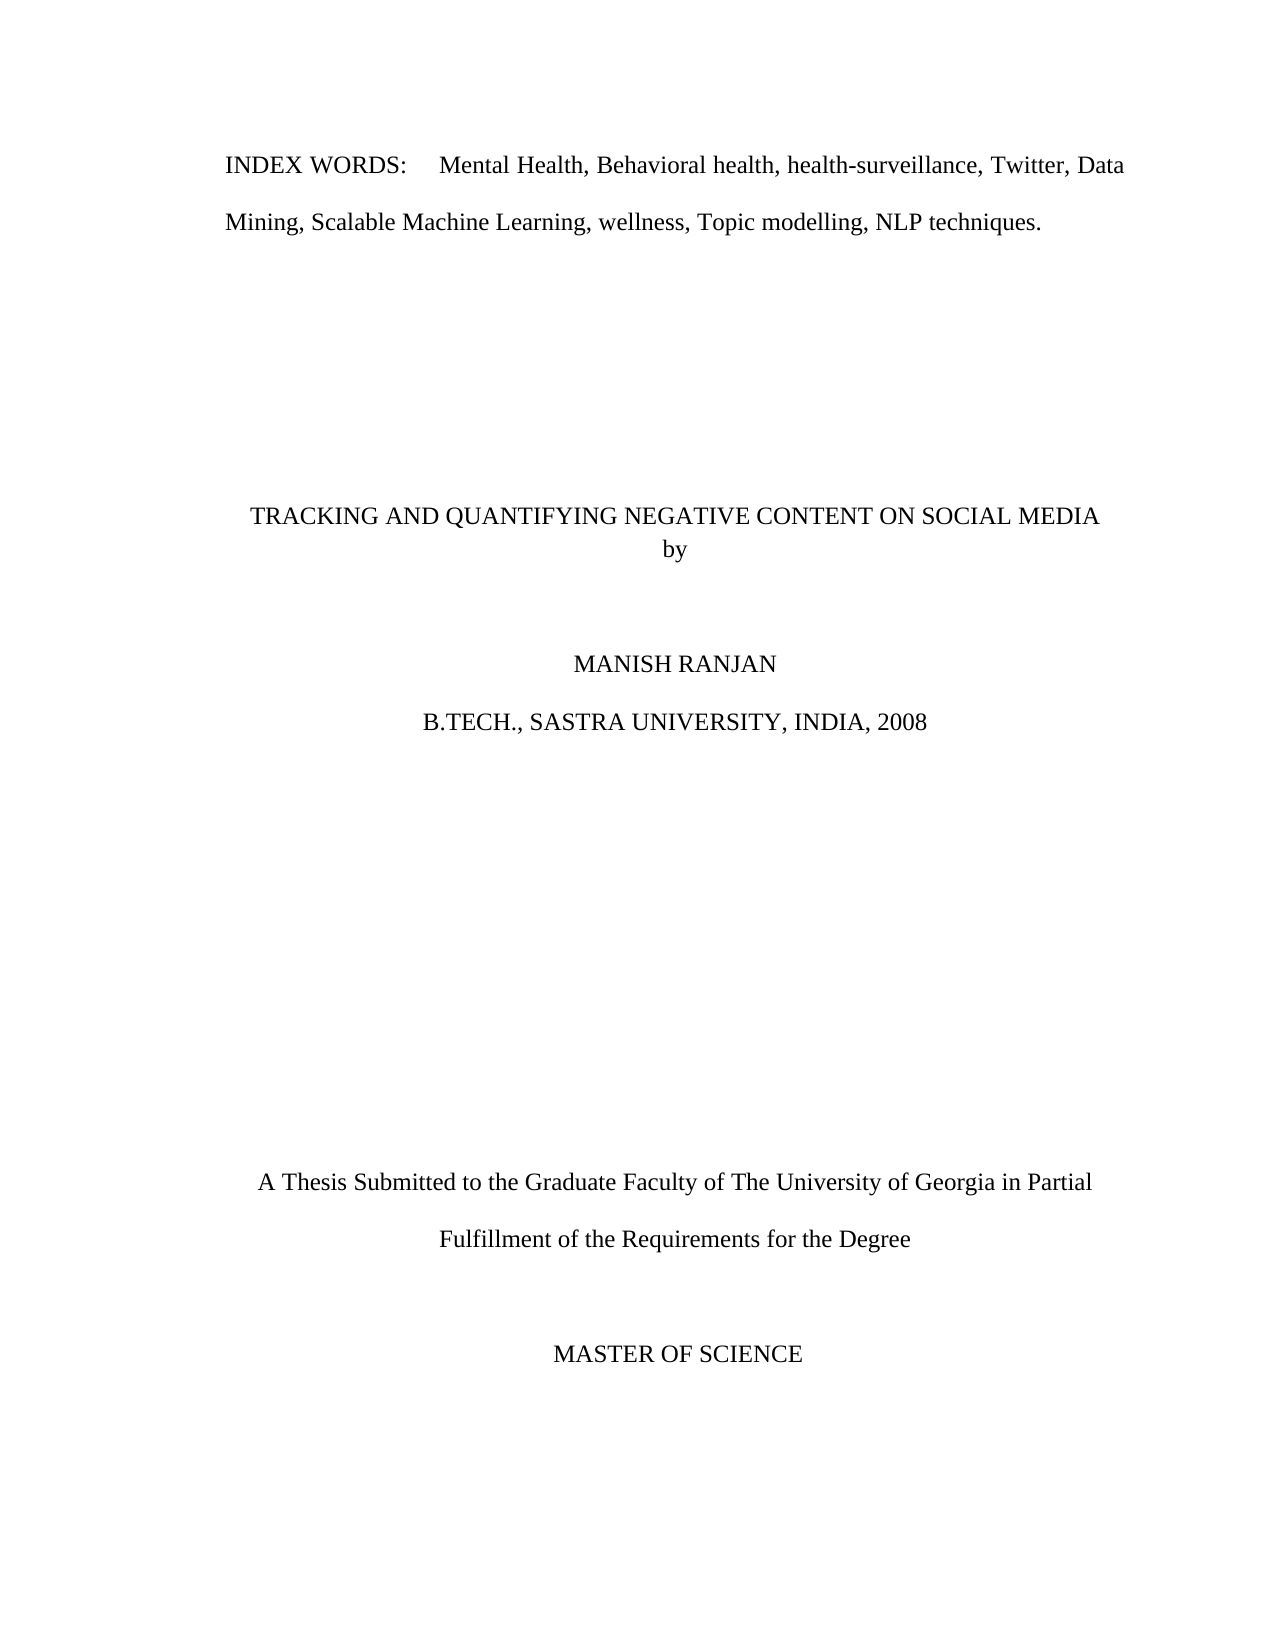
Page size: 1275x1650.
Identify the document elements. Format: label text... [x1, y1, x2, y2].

text MASTER OF SCIENCE [225, 1339, 1125, 1368]
text by [225, 534, 1125, 563]
text TRACKING AND QUANTIFYING NEGATIVE CONTENT ON SOCIAL MEDIA [225, 501, 1125, 530]
text MANISH RANJAN [225, 649, 1125, 678]
text A Thesis Submitted to the Graduate Faculty of The University of Georgia in Partial Fulfillment of the Requirements for the Degree [225, 1167, 1125, 1253]
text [225, 150, 1125, 236]
text B.TECH., SASTRA UNIVERSITY, INDIA, 2008 [225, 707, 1125, 735]
